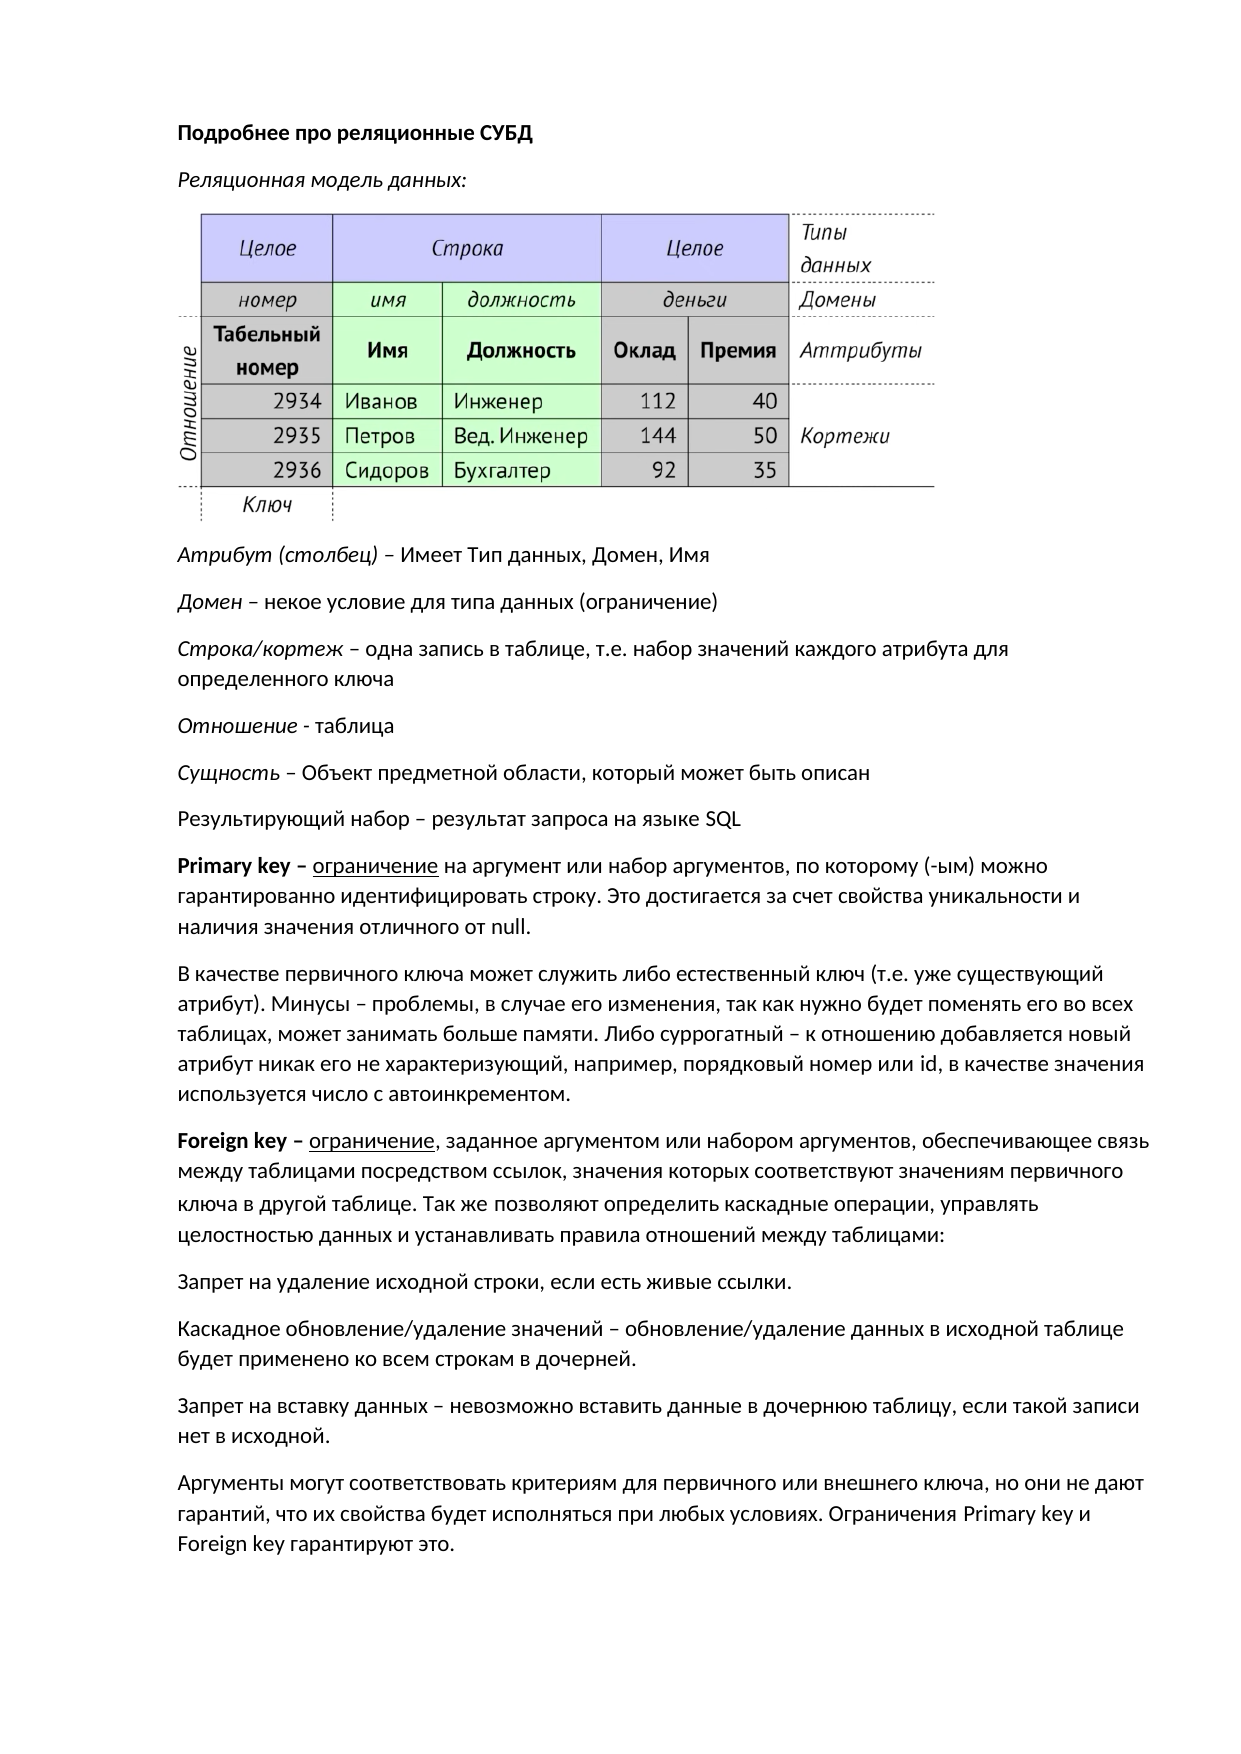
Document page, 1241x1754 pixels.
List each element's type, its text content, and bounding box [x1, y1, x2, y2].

text Строка/кортеж – одна запись в таблице, т.е. набор значений каждого атрибута для определенного ключа [177, 634, 1152, 692]
text Результирующий набор – результат запроса на языке SQL [177, 804, 1152, 833]
text Foreign key – ограничение, заданное аргументом или набором аргументов, обеспечивающее связь между таблицами посредством ссылок, значения которых соответствуют значениям первичного ключа в другой таблице. Так же позволяют определить каскадные операции, управлять целостностью данных и устанавливать правила отношений между таблицами: [177, 1126, 1152, 1249]
text Атрибут (столбец) – Имеет Тип данных, Домен, Имя [177, 540, 1152, 568]
text Домен – некое условие для типа данных (ограничение) [177, 587, 1152, 615]
text Подробнее про реляционные СУБД [177, 118, 1152, 146]
text Запрет на вставку данных – невозможно вставить данные в дочернюю таблицу, если такой записи нет в исходной. [177, 1391, 1152, 1450]
text Primary key – ограничение на аргумент или набор аргументов, по которому (-ым) можно гарантированно идентифицировать строку. Это достигается за счет свойства уникальности и наличия значения отличного от null. [177, 851, 1152, 940]
text Отношение - таблица [177, 711, 1152, 739]
text Сущность – Объект предметной области, который может быть описан [177, 758, 1152, 786]
picture [177, 211, 943, 522]
text Реляционная модель данных: [177, 165, 1152, 193]
text Каскадное обновление/удаление значений – обновление/удаление данных в исходной таблице будет применено ко всем строкам в дочерней. [177, 1314, 1152, 1373]
text Аргументы могут соответствовать критериям для первичного или внешнего ключа, но они не дают гарантий, что их свойства будет исполняться при любых условиях. Ограничения Primary key и Foreign key гарантируют это. [177, 1468, 1152, 1557]
text В качестве первичного ключа может служить либо естественный ключ (т.е. уже существующий атрибут). Минусы – проблемы, в случае его изменения, так как нужно будет поменять его во всех таблицах, может занимать больше памяти. Либо суррогатный – к отношению добавляется новый атрибут никак его не характеризующий, например, порядковый номер или id, в качестве значения используется число с автоинкрементом. [177, 959, 1152, 1108]
text Запрет на удаление исходной строки, если есть живые ссылки. [177, 1267, 1152, 1296]
